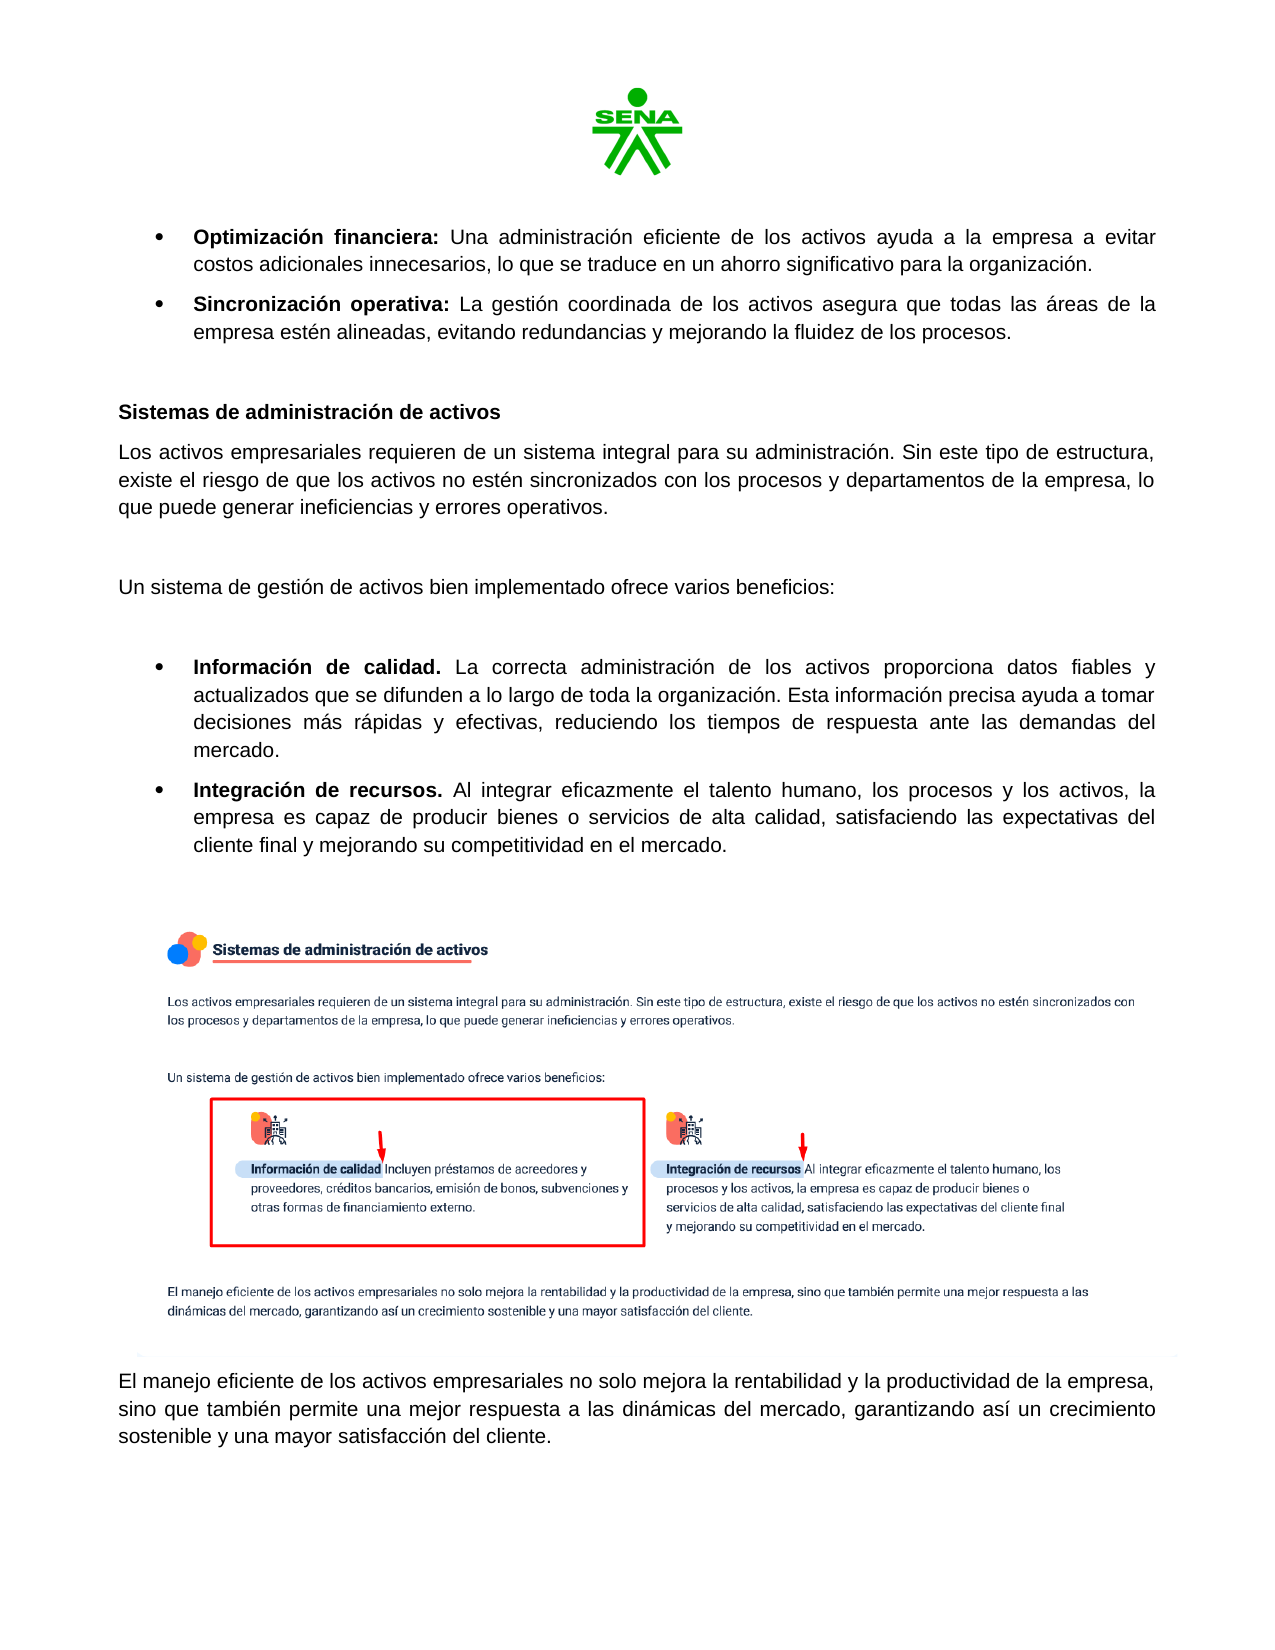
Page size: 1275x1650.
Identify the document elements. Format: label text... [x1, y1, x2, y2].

list Optimización financiera: Una administración eficiente de los activos ayuda a la empresa a evitar costos adicionales innecesarios, lo que se traduce en un ahorro significativo para la organización. [156, 225, 1157, 276]
list Integración de recursos. Al integrar eficazmente el talento humano, los procesos y los activos, la empresa es capaz de producir bienes o servicios de alta calidad, satisfaciendo las expectativas del cliente final y mejorando su competitividad en el mercado. [156, 777, 1157, 857]
text Un sistema de gestión de activos bien implementado ofrece varios beneficios: [118, 575, 1157, 599]
text Sistemas de administración de activos [118, 400, 1157, 424]
picture [592, 87, 683, 176]
list Sincronización operativa: La gestión coordinada de los activos asegura que todas las áreas de la empresa estén alineadas, evitando redundancias y mejorando la fluidez de los procesos. [156, 292, 1157, 344]
text Los activos empresariales requieren de un sistema integral para su administración. Sin este tipo de estructura, existe el riesgo de que los activos no estén sincronizados con los procesos y departamentos de la empresa, lo que puede generar ineficiencias y errores operativos. [118, 440, 1157, 519]
text El manejo eficiente de los activos empresariales no solo mejora la rentabilidad y la productividad de la empresa, sino que también permite una mejor respuesta a las dinámicas del mercado, garantizando así un crecimiento sostenible y una mayor satisfacción del cliente. [118, 1369, 1157, 1448]
list Información de calidad. La correcta administración de los activos proporciona datos fiables y actualizados que se difunden a lo largo de toda la organización. Esta información precisa ayuda a tomar decisiones más rápidas y efectivas, reduciendo los tiempos de respuesta ante las demandas del mercado. [156, 655, 1157, 761]
